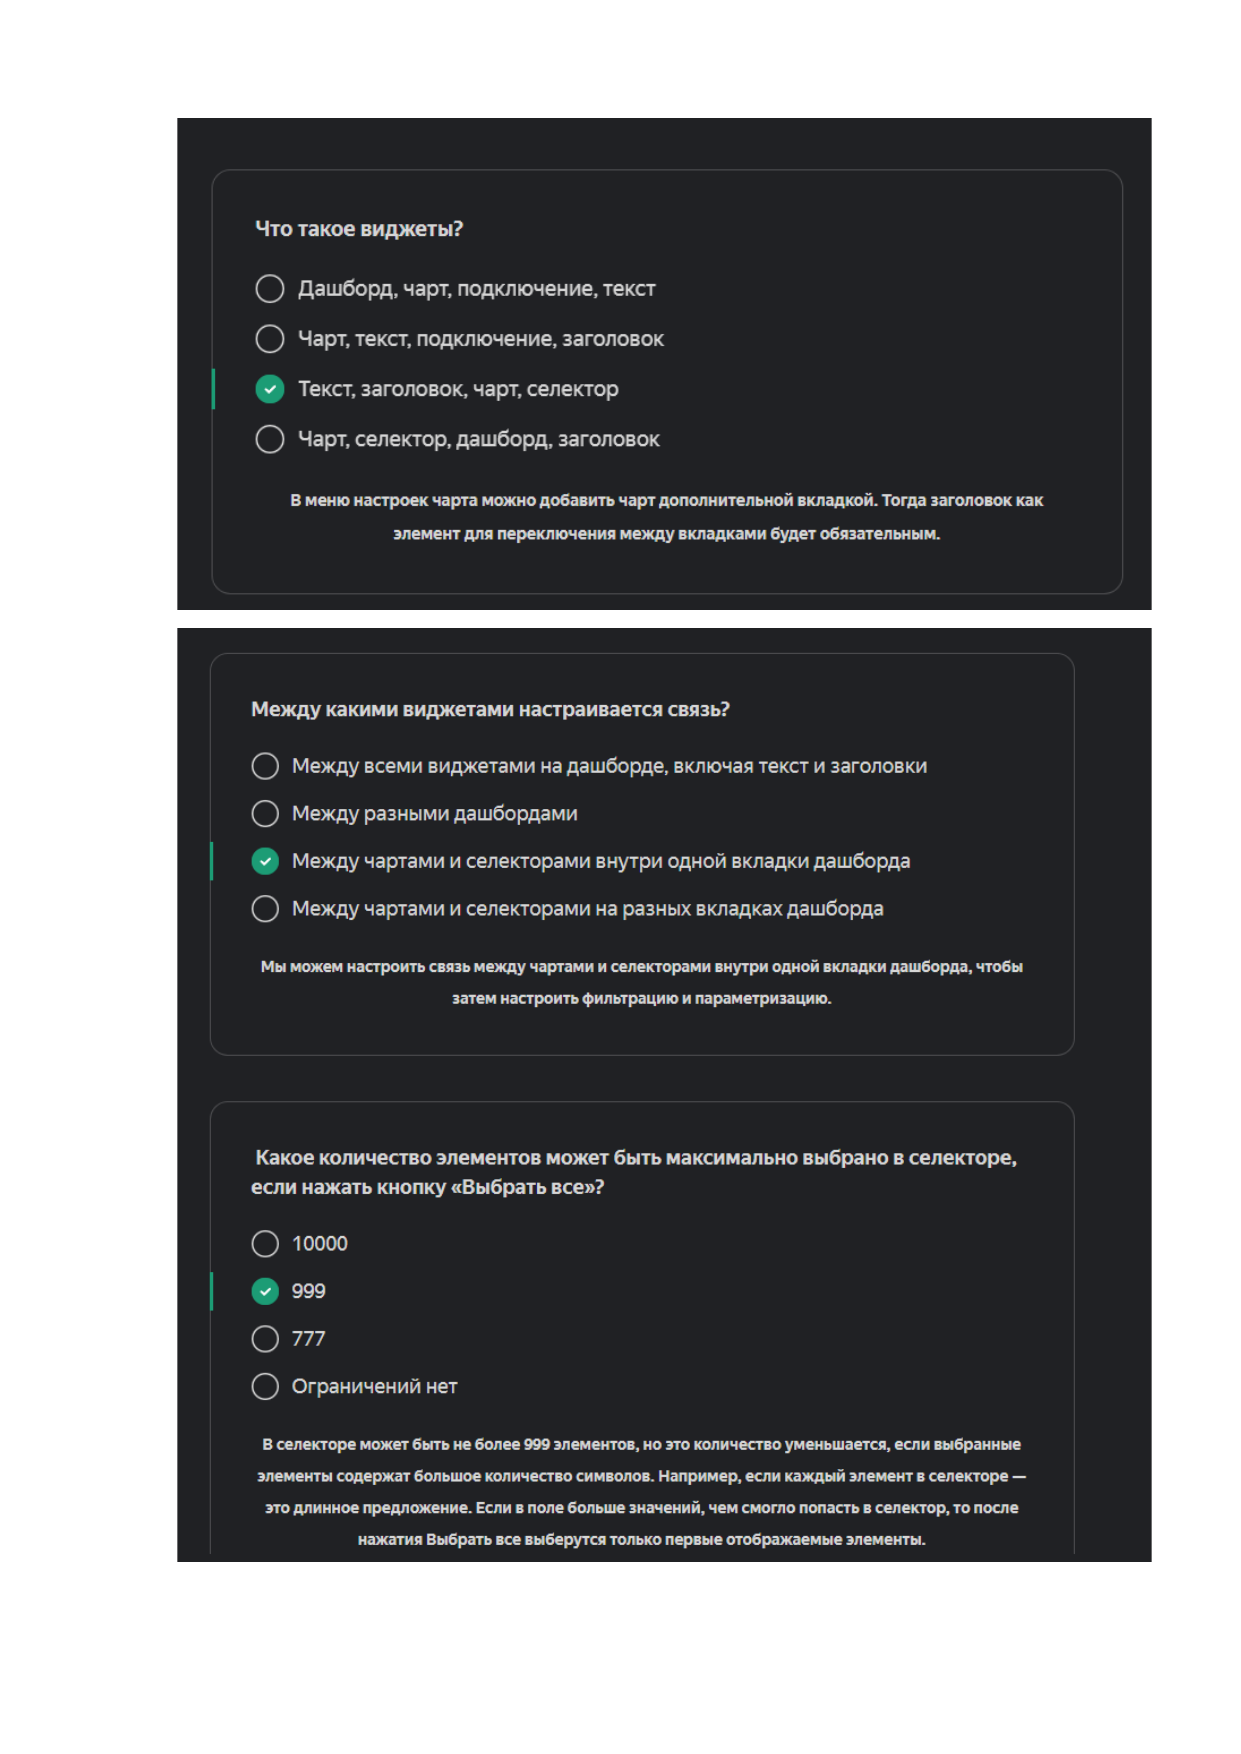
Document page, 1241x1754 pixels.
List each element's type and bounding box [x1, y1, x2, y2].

picture [177, 628, 1152, 1562]
picture [177, 118, 1152, 610]
